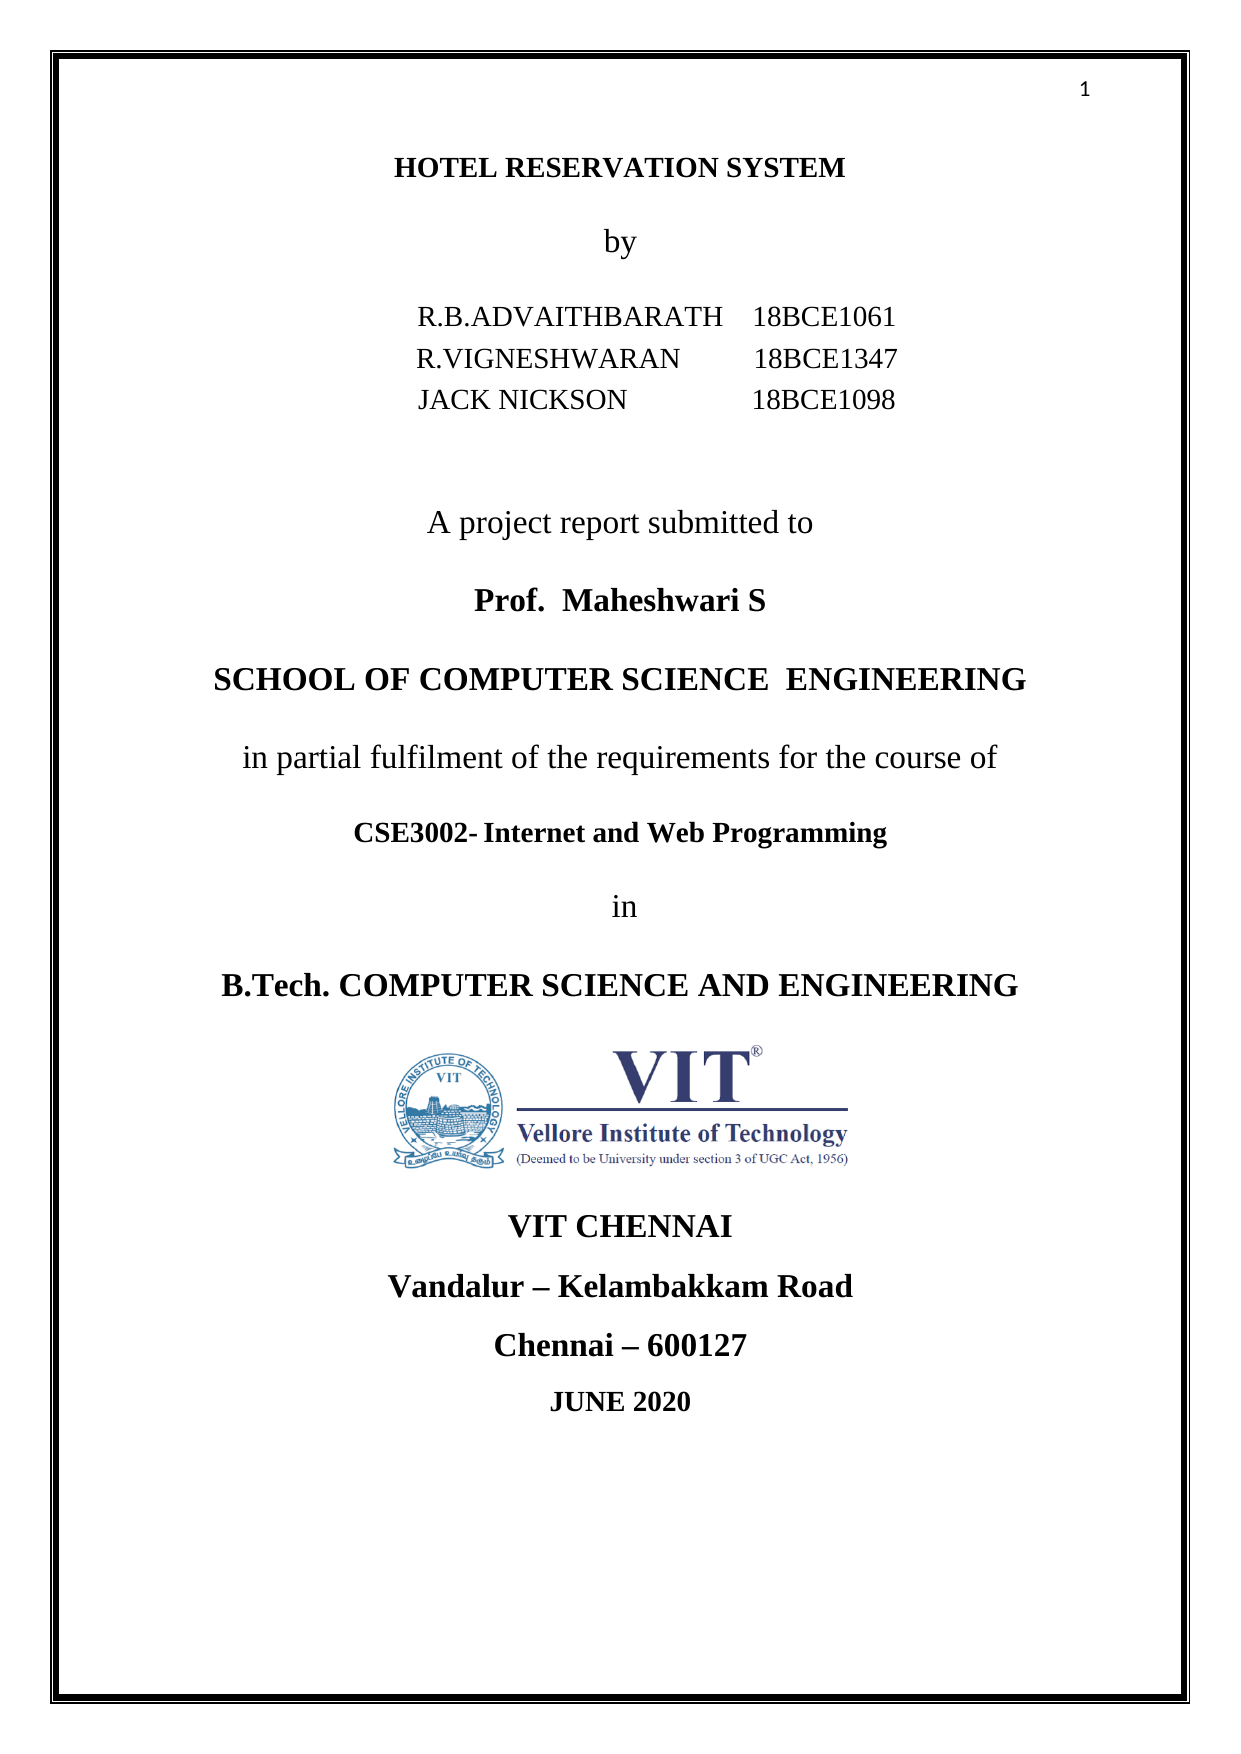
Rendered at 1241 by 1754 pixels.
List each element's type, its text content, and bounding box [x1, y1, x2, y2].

text A project report submitted to [150, 502, 1090, 541]
text JUNE 2020 [150, 1384, 1090, 1418]
text in partial fulfilment of the requirements for the course of [150, 737, 1090, 776]
text R.VIGNESHWARAN 18BCE1347 [223, 341, 1090, 374]
text VIT CHENNAI [150, 1207, 1090, 1245]
text SCHOOL OF COMPUTER SCIENCE ENGINEERING [150, 659, 1090, 697]
text Chennai – 600127 [150, 1325, 1090, 1363]
text Prof. Maheshwari S [150, 581, 1090, 619]
text by [150, 221, 1090, 259]
text HOTEL RESERVATION SYSTEM [150, 150, 1090, 183]
text CSE3002- Internet and Web Programming [150, 816, 1090, 849]
picture [392, 1043, 849, 1172]
text in [150, 887, 1090, 925]
text JACK NICKSON 18BCE1098 [223, 382, 1090, 416]
text B.Tech. COMPUTER SCIENCE AND ENGINEERING [150, 965, 1090, 1003]
text R.B.ADVAITHBARATH 18BCE1061 [223, 299, 1090, 333]
text Vandalur – Kelambakkam Road [150, 1266, 1090, 1304]
